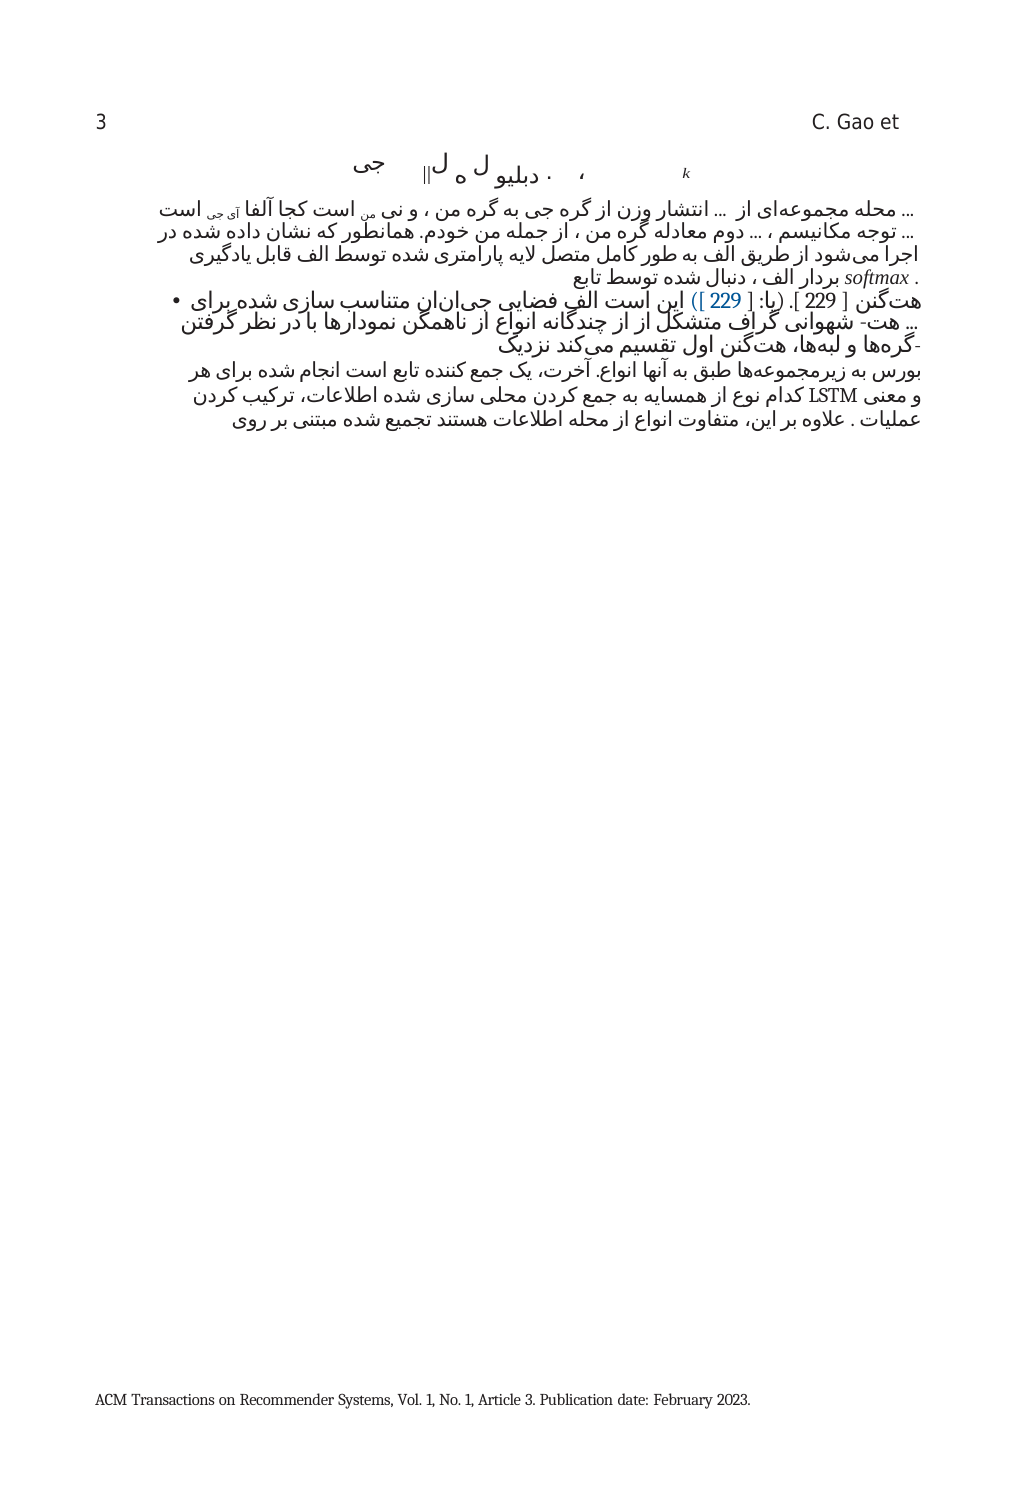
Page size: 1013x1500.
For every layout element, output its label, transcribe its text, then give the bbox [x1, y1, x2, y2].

text جی [0, 150, 386, 176]
text . ، [545, 159, 586, 186]
list هت‌گنن [ 229 ]. (یا: [ 229 ]) این است الف فضایی جی‌ان‌ان متناسب سازی شده برای ناهمگن نمودارها با در نظر گرفتن ‎‏ ... هت- شهوانی گراف متشکل از از چندگانه انواع از گره‌ها و لبه‌ها، هت‌گنن اول تقسیم می‌کند نزدیک- [128, 291, 921, 358]
picture [423, 166, 430, 184]
text دبلیو ل ه ل [397, 150, 539, 189]
text بورس به زیرمجموعه‌ها طبق به آنها انواع. آخرت، یک جمع کننده تابع است انجام شده برای هر کدام نوع از همسایه به جمع کردن محلی سازی شده اطلاعات، ترکیب کردن LSTM و معنی عملیات . علاوه بر این، متفاوت انواع از محله اطلاعات هستند تجمیع شده مبتنی بر روی [147, 359, 921, 431]
text کجا آلفا آی جی است ‎‏ ... انتشار وزن از گره جی به گره من ، و نی من است ‎‏ ... محله مجموعه‌ای از گره من ، از جمله من خودم. همانطور که نشان داده شده در ‎‏ ... دوم معادله، ‎‏ ... توجه مکانیسم اجرا می‌شود از طریق الف به طور کامل متصل لایه پارامتری شده توسط الف قابل یادگیری بردار الف ، دنبال شده توسط تابع softmax . [146, 198, 918, 290]
